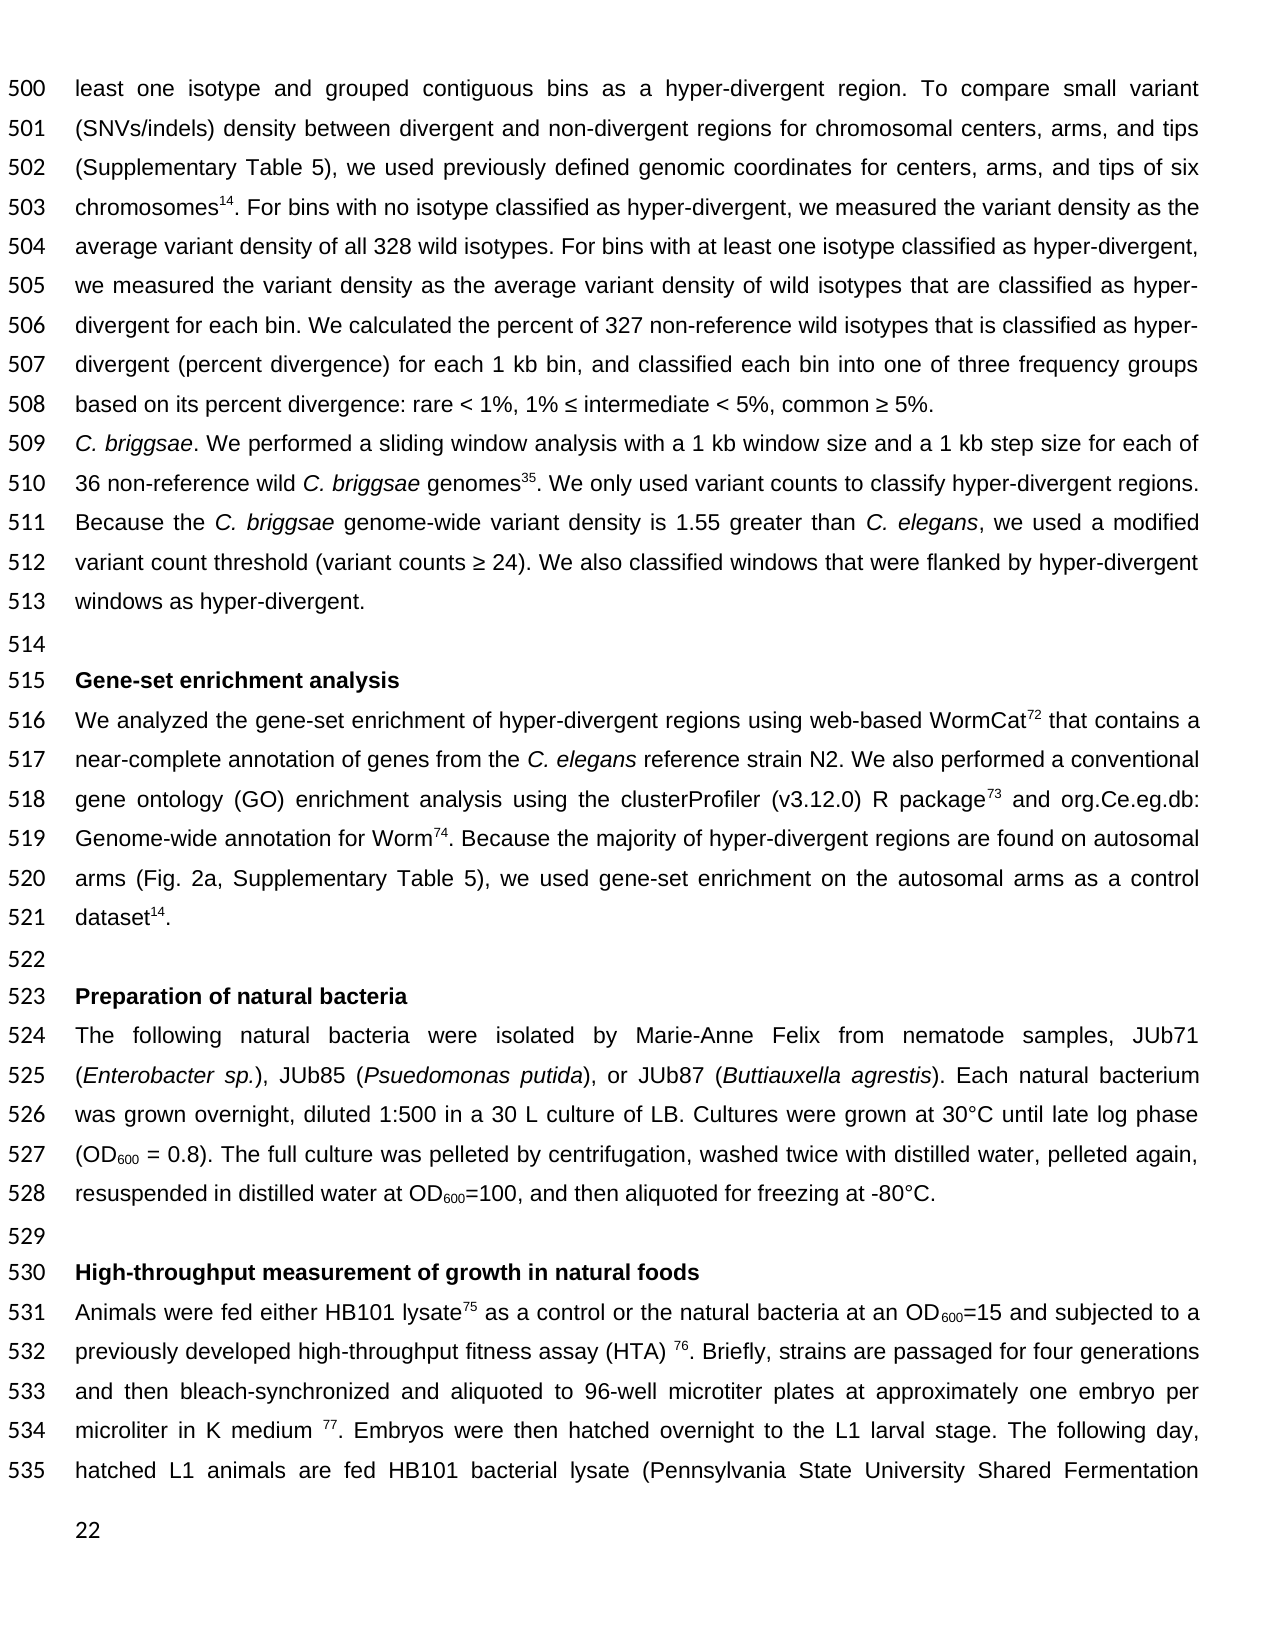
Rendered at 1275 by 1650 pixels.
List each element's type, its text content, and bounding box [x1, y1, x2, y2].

text The following natural bacteria were isolated by Marie-Anne Felix from nematode samples, JUb71 (Enterobacter sp.), JUb85 (Psuedomonas putida), or JUb87 (Buttiauxella agrestis). Each natural bacterium was grown overnight, diluted 1:500 in a 30 L culture of LB. Cultures were grown at 30°C until late log phase (OD600 = 0.8). The full culture was pelleted by centrifugation, washed twice with distilled water, pelleted again, resuspended in distilled water at OD600=100, and then aliquoted for freezing at -80°C. [75, 1022, 1200, 1207]
text C. briggsae. We performed a sliding window analysis with a 1 kb window size and a 1 kb step size for each of 36 non-reference wild C. briggsae genomes35. We only used variant counts to classify hyper-divergent regions. Because the C. briggsae genome-wide variant density is 1.55 greater than C. elegans, we used a modified variant count threshold (variant counts ≥ 24). We also classified windows that were flanked by hyper-divergent windows as hyper-divergent. [75, 430, 1200, 614]
text High-throughput measurement of growth in natural foods [75, 1259, 1200, 1286]
text We analyzed the gene-set enrichment of hyper-divergent regions using web-based WormCat72 that contains a near-complete annotation of genes from the C. elegans reference strain N2. We also performed a conventional gene ontology (GO) enrichment analysis using the clusterProfiler (v3.12.0) R package73 and org.Ce.eg.db: Genome-wide annotation for Worm74. Because the majority of hyper-divergent regions are found on autosomal arms (Fig. 2a, Supplementary Table 5), we used gene-set enrichment on the autosomal arms as a control dataset14. [75, 707, 1200, 930]
text Gene-set enrichment analysis [75, 667, 1200, 693]
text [75, 1299, 1200, 1483]
text Preparation of natural bacteria [75, 983, 1200, 1009]
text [75, 75, 1200, 417]
